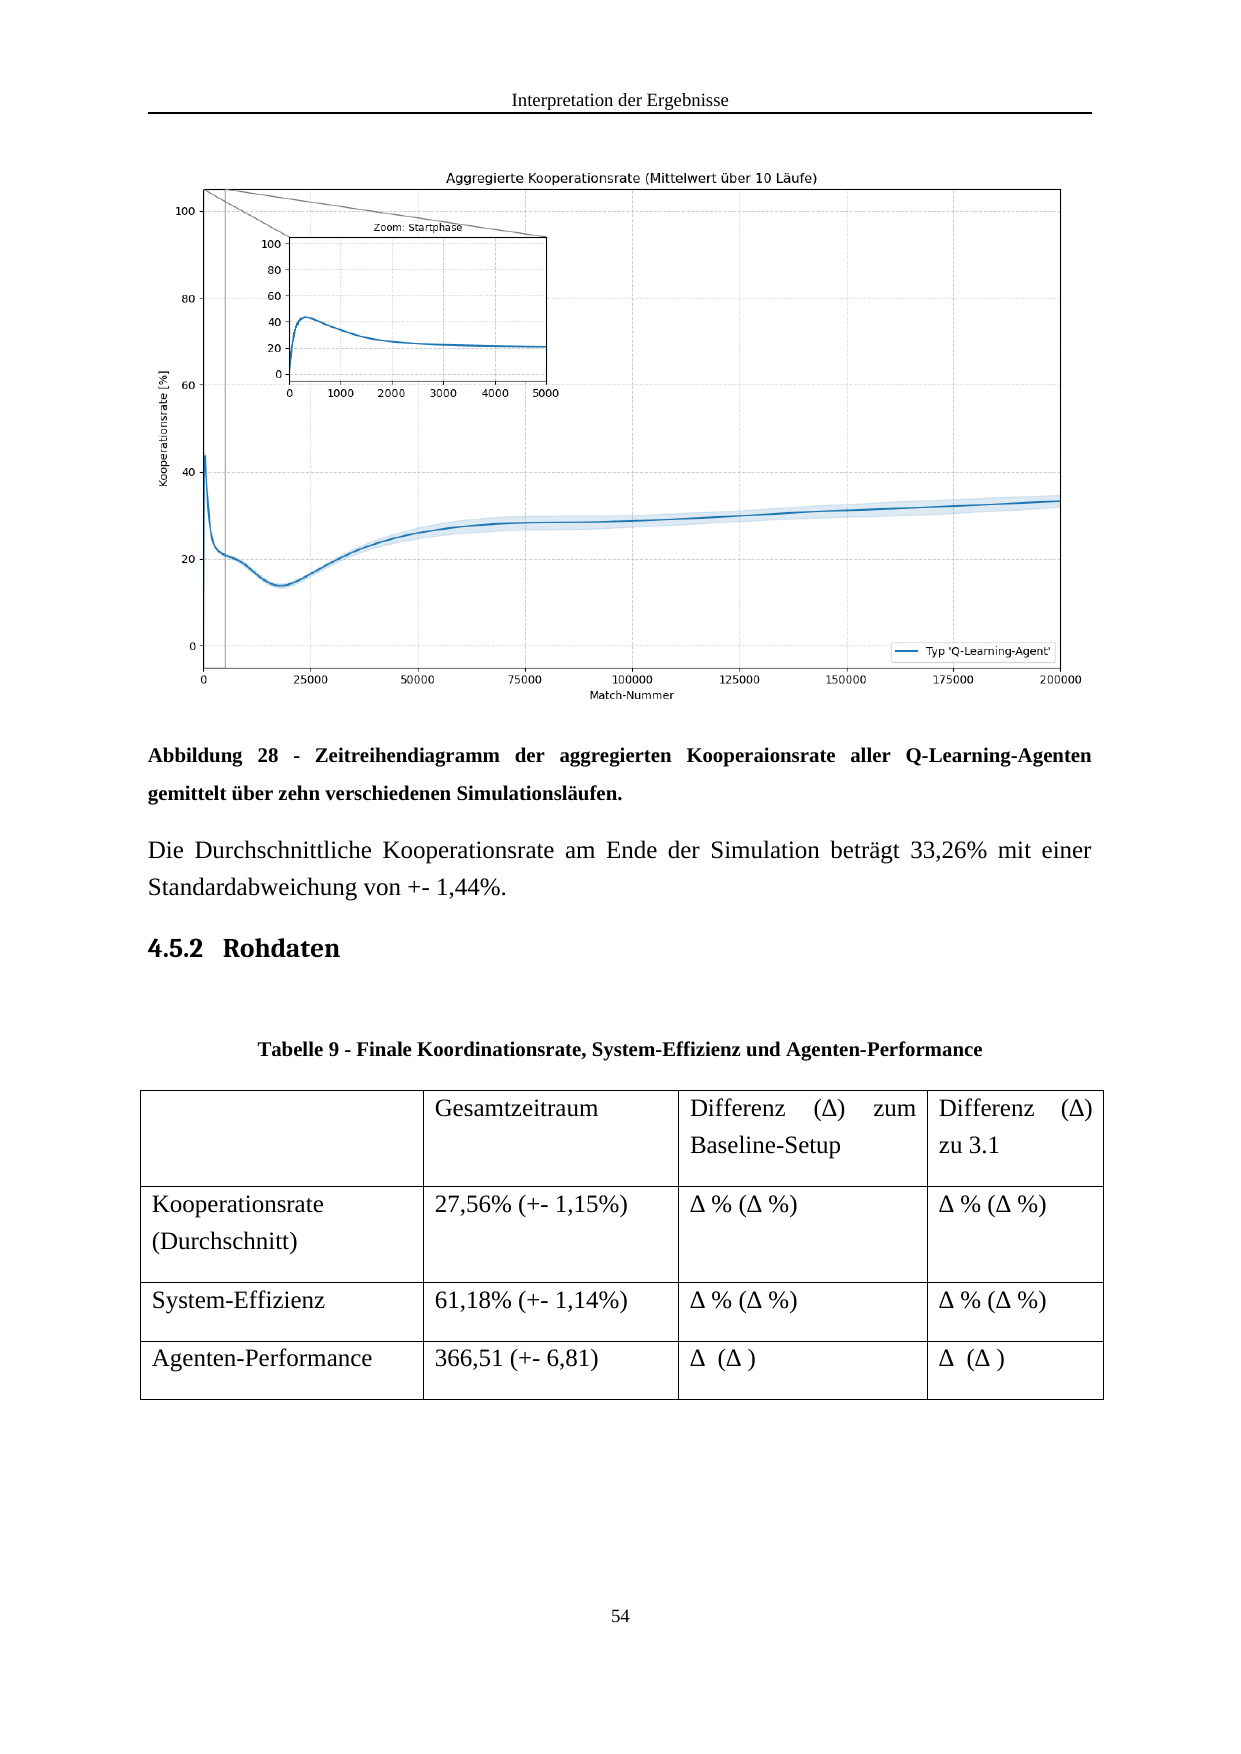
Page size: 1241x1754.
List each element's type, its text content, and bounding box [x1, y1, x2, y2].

table_cell 366,51 (+- 6,81) [424, 1342, 678, 1399]
table_header [141, 1091, 423, 1186]
table_cell ∆ (∆ ) [679, 1342, 927, 1399]
table_cell ∆ % (∆ %) [928, 1187, 1103, 1282]
table_cell 27,56% (+- 1,15%) [424, 1187, 678, 1282]
subtitle Rohdaten [148, 932, 1092, 965]
table_cell ∆ (∆ ) [928, 1342, 1103, 1399]
table_cell 61,18% (+- 1,14%) [424, 1283, 678, 1341]
picture [147, 161, 1093, 713]
text Tabelle 9 - Finale Koordinationsrate, System-Effizienz und Agenten-Performance [148, 1033, 1092, 1066]
table_cell Agenten-Performance [141, 1342, 423, 1399]
table_cell ∆ % (∆ %) [679, 1187, 927, 1282]
table_header Gesamtzeitraum [424, 1091, 678, 1186]
table_cell ∆ % (∆ %) [679, 1283, 927, 1341]
table_cell Kooperationsrate (Durchschnitt) [141, 1187, 423, 1282]
table_cell ∆ % (∆ %) [928, 1283, 1103, 1341]
table_header Differenz (∆) zum Baseline-Setup [679, 1091, 927, 1186]
text Abbildung 28 - Zeitreihendiagramm der aggregierten Kooperaionsrate aller Q-Learning-Agenten gemittelt über zehn verschiedenen Simulationsläufen. [148, 739, 1092, 809]
table_header Differenz (∆) zu 3.1 [928, 1091, 1103, 1186]
text Die Durchschnittliche Kooperationsrate am Ende der Simulation beträgt 33,26% mit einer Standardabweichung von +- 1,44%. [148, 833, 1092, 903]
table_cell System-Effizienz [141, 1283, 423, 1341]
